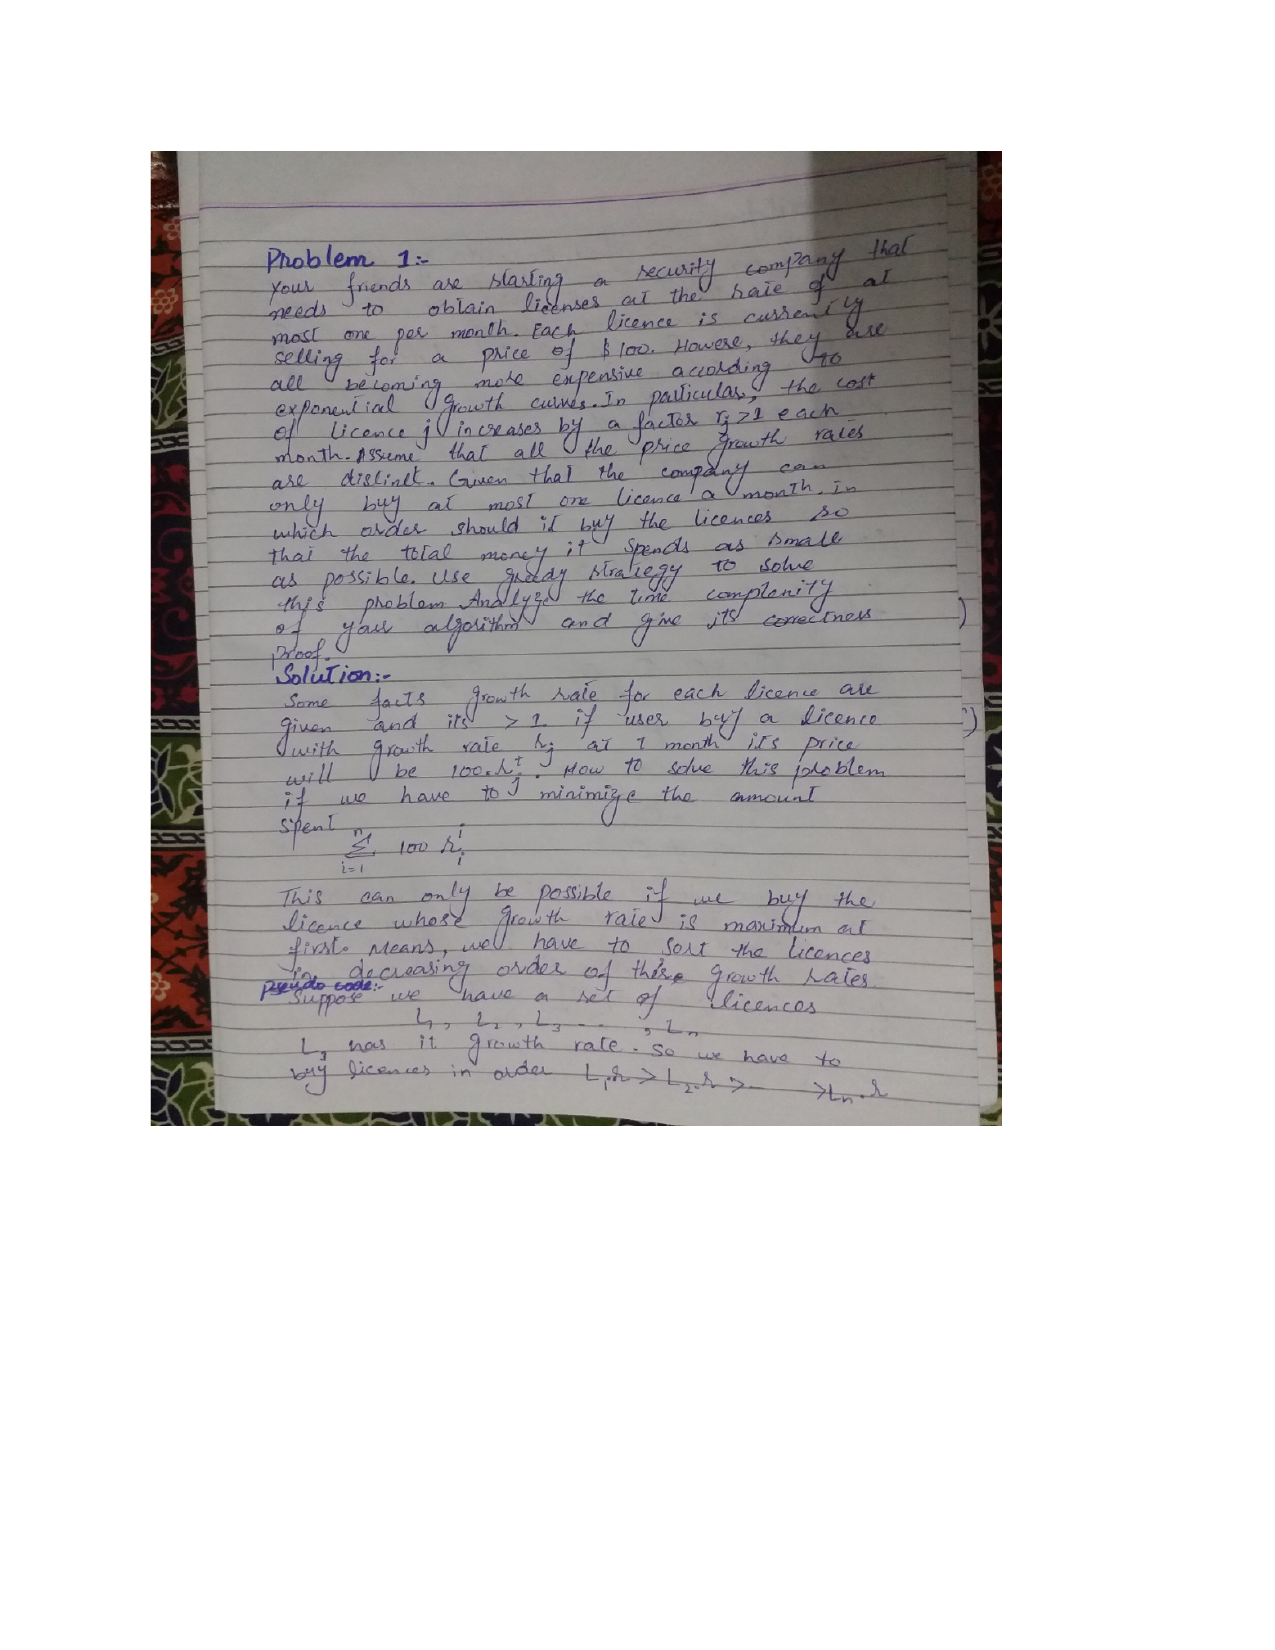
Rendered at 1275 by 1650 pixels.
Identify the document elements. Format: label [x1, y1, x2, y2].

picture [151, 151, 1001, 1126]
